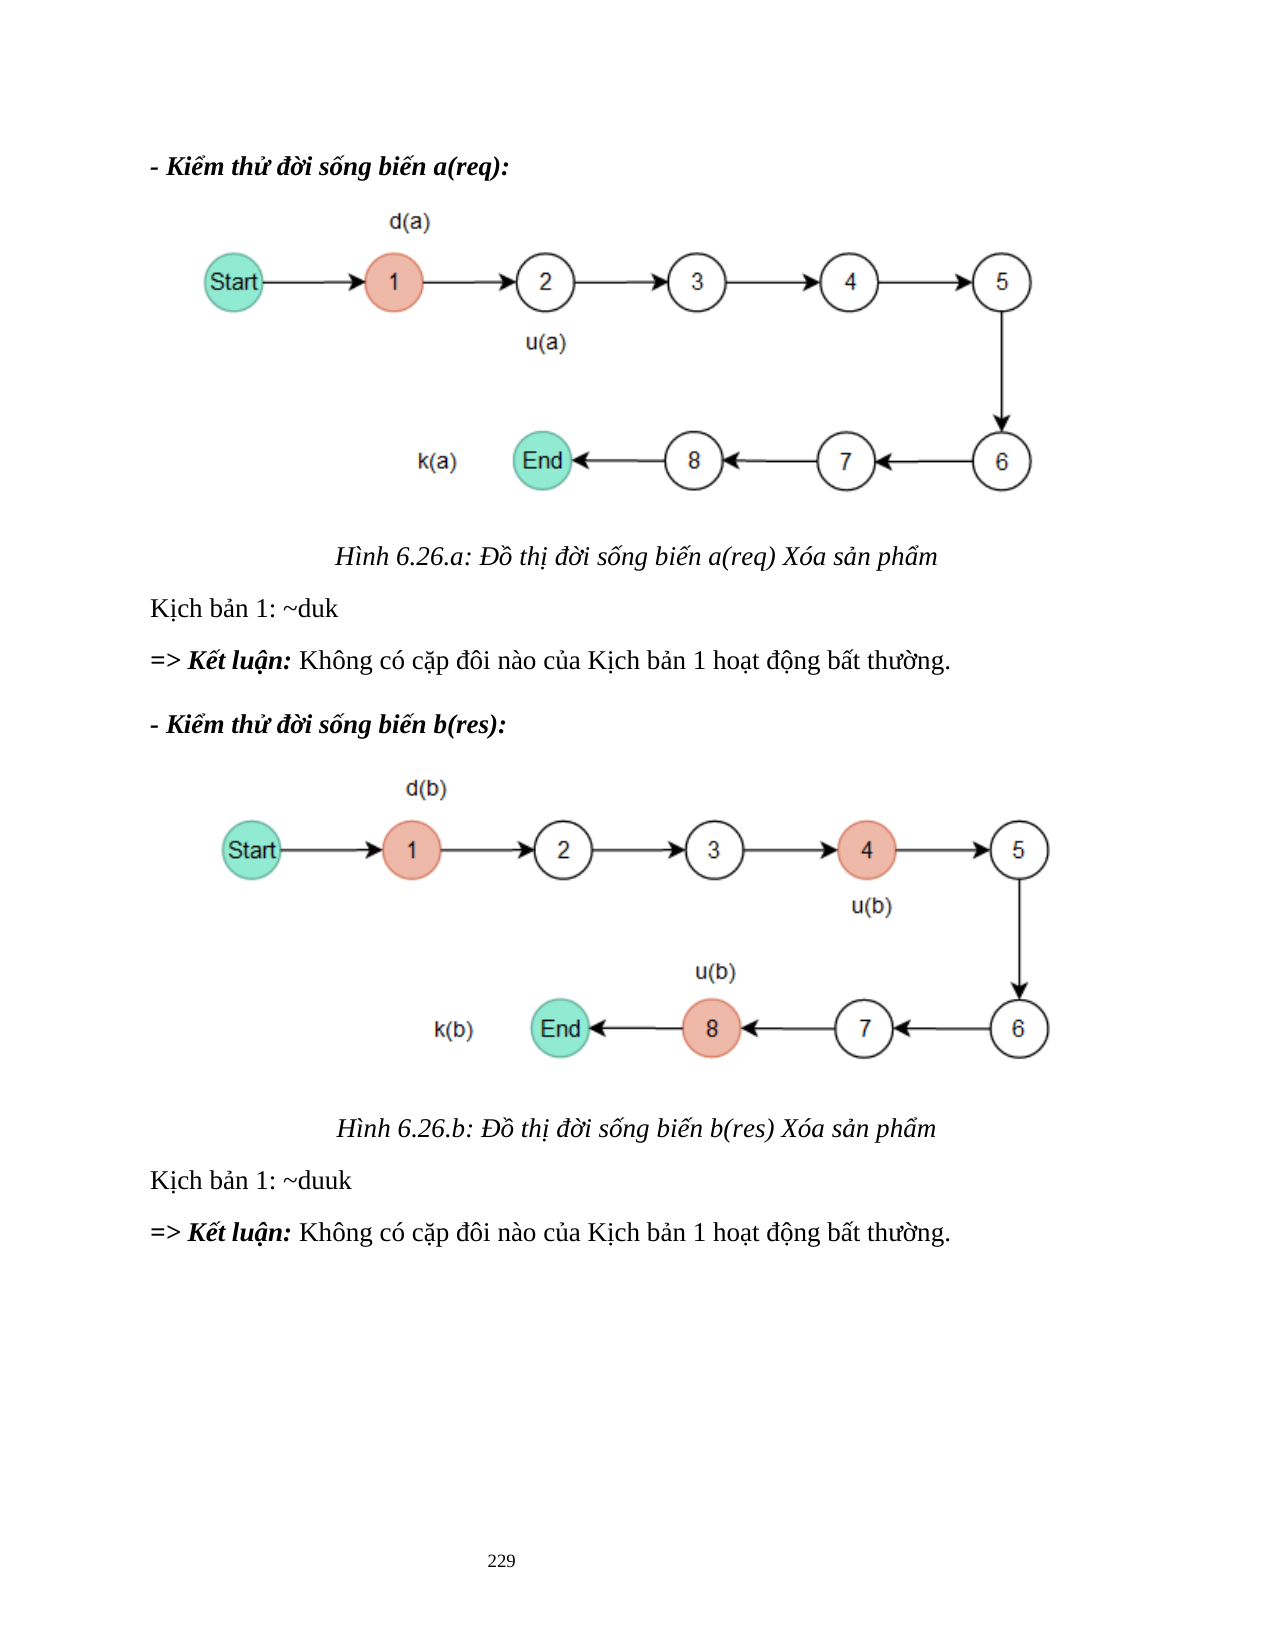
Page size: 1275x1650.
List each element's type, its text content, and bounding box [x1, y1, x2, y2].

subtitle - Kiểm thử đời sống biến a(req): [150, 150, 1125, 181]
text Hình 6.26.b: Đồ thị đời sống biến b(res) Xóa sản phẩm [150, 1112, 1125, 1143]
text Kịch bản 1: ~duk [150, 592, 1125, 623]
text => Kết luận: Không có cặp đôi nào của Kịch bản 1 hoạt động bất thường. [150, 644, 1125, 675]
text Hình 6.26.a: Đồ thị đời sống biến a(req) Xóa sản phẩm [150, 540, 1125, 571]
subtitle - Kiểm thử đời sống biến b(res): [150, 708, 1125, 739]
picture [174, 194, 1101, 519]
text Kịch bản 1: ~duuk [150, 1164, 1125, 1195]
picture [164, 752, 1111, 1092]
text => Kết luận: Không có cặp đôi nào của Kịch bản 1 hoạt động bất thường. [150, 1216, 1125, 1247]
